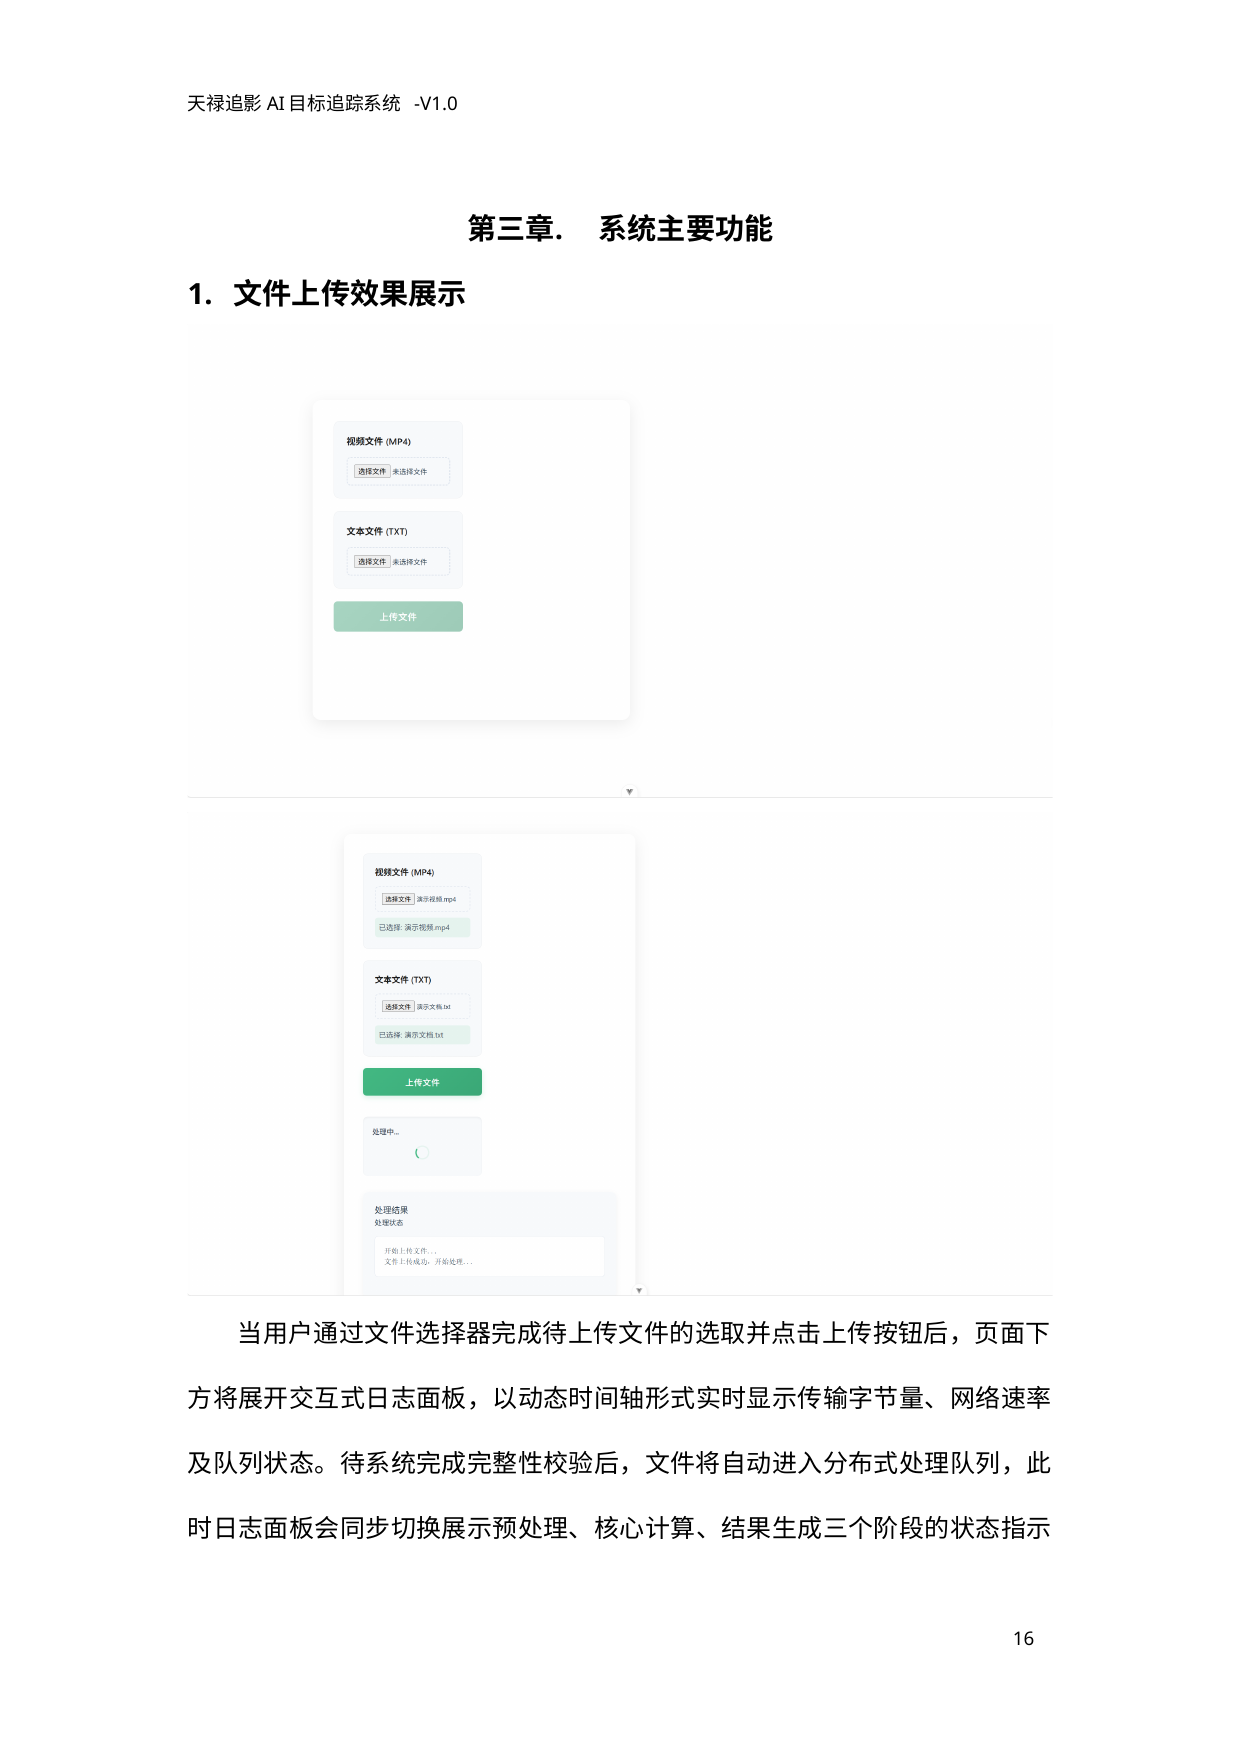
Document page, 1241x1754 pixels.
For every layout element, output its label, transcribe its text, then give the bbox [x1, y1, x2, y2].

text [187, 1299, 1053, 1559]
picture [187, 324, 1053, 798]
list 系统主要功能 [187, 194, 1053, 259]
picture [187, 812, 1053, 1296]
list 文件上传效果展示 [187, 259, 1053, 324]
